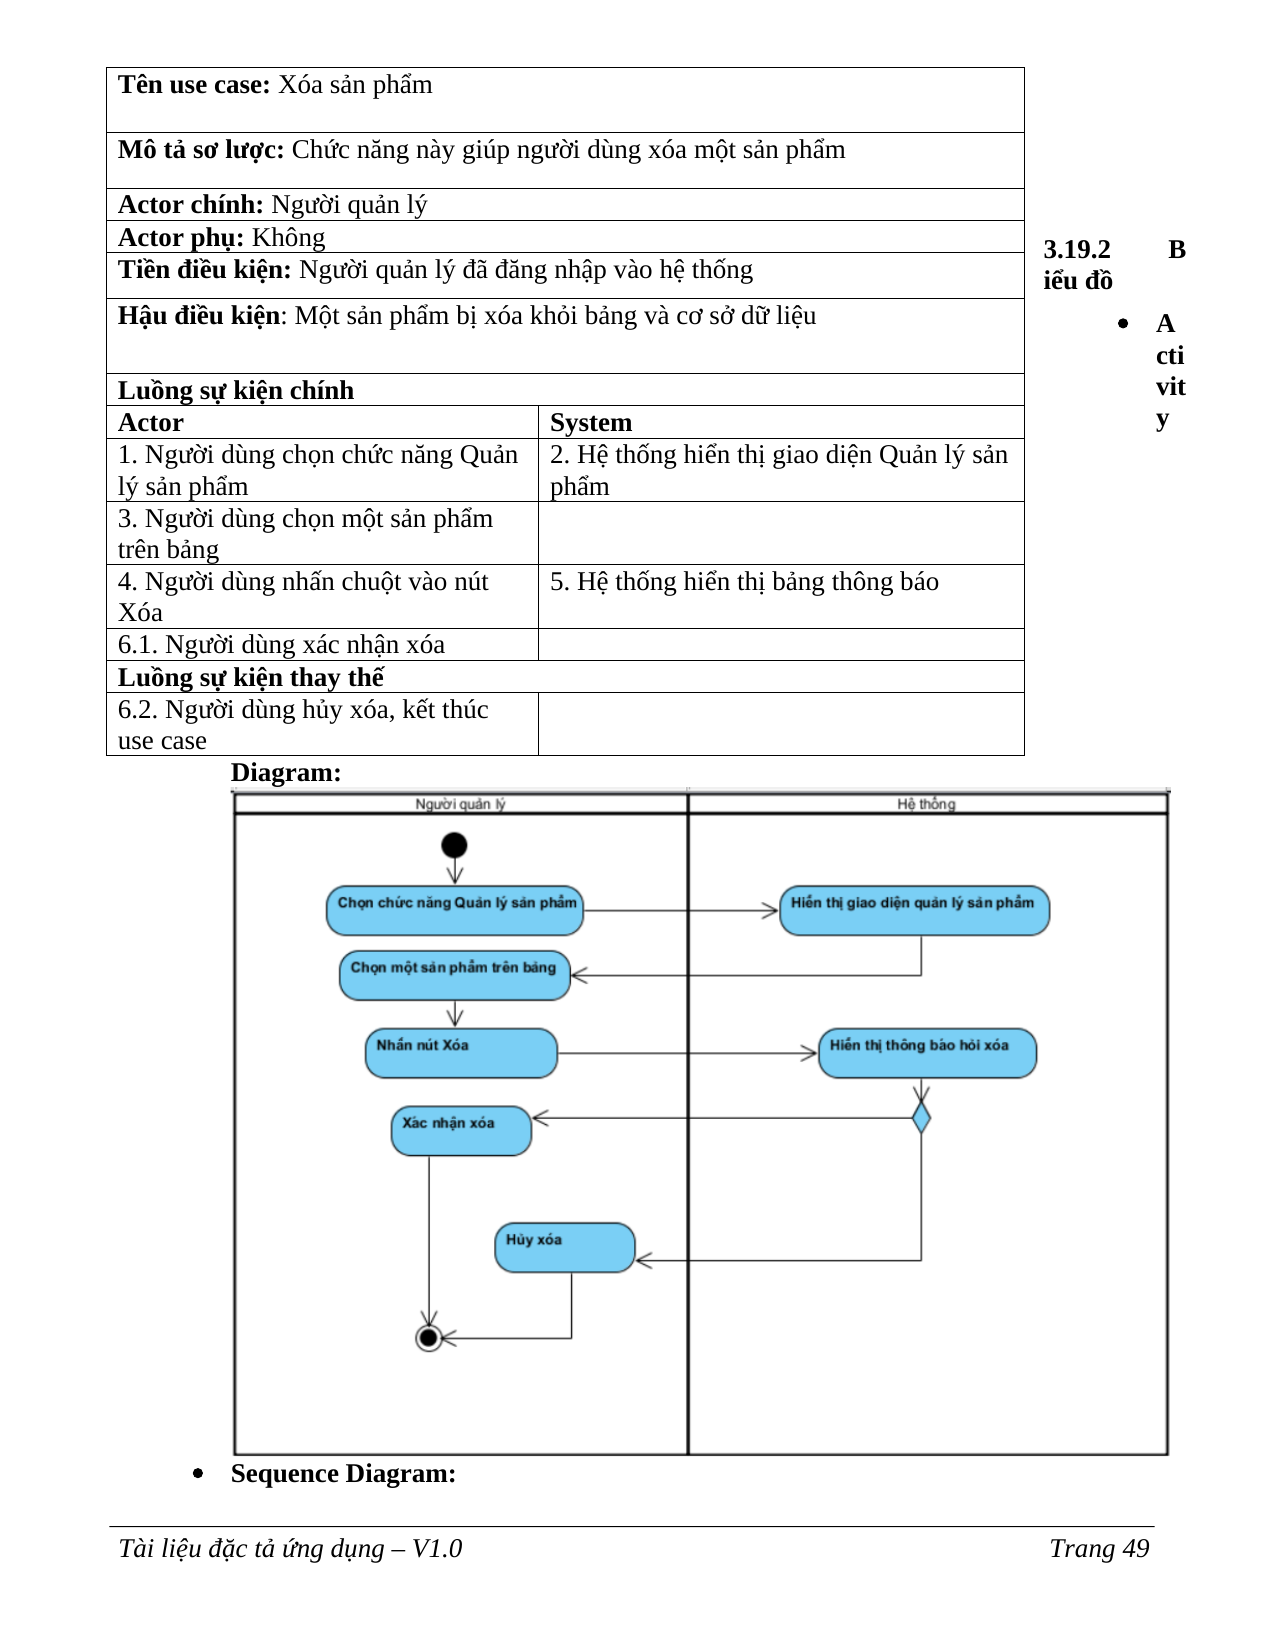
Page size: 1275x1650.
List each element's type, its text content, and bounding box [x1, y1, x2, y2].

table_cell 6.2. Người dùng hủy xóa, kết thúc use case [107, 693, 538, 755]
table_cell Actor [107, 406, 538, 437]
list Sequence Diagram: [193, 1457, 1186, 1489]
table_cell [539, 629, 1024, 660]
table_cell Luồng sự kiện thay thế [107, 661, 1024, 692]
table_cell Actor chính: Người quản lý [107, 189, 1024, 219]
table_cell 6.1. Người dùng xác nhận xóa [107, 629, 538, 660]
table_cell [539, 693, 1024, 755]
list Activity Diagram: [193, 307, 1186, 787]
table_header Tên use case: Xóa sản phẩm [107, 68, 1024, 132]
table_cell Luồng sự kiện chính [107, 374, 1024, 405]
table_cell 4. Người dùng nhấn chuột vào nút Xóa [107, 565, 538, 627]
table_cell Mô tả sơ lược: Chức năng này giúp người dùng xóa một sản phẩm [107, 133, 1024, 187]
table_cell 2. Hệ thống hiển thị giao diện Quản lý sản phẩm [539, 439, 1024, 501]
table_cell [539, 502, 1024, 564]
table_cell 3. Người dùng chọn một sản phẩm trên bảng [107, 502, 538, 564]
table_cell System [539, 406, 1024, 437]
table_cell 1. Người dùng chọn chức năng Quản lý sản phẩm [107, 439, 538, 501]
picture [230, 787, 1171, 1458]
table_cell Tiền điều kiện: Người quản lý đã đăng nhập vào hệ thống [107, 253, 1024, 298]
subtitle Biểu đồ [1025, 233, 1186, 295]
table_cell Hậu điều kiện: Một sản phẩm bị xóa khỏi bảng và cơ sở dữ liệu [107, 299, 1024, 373]
table_cell 5. Hệ thống hiển thị bảng thông báo [539, 565, 1024, 627]
table_cell Actor phụ: Không [107, 221, 1024, 252]
